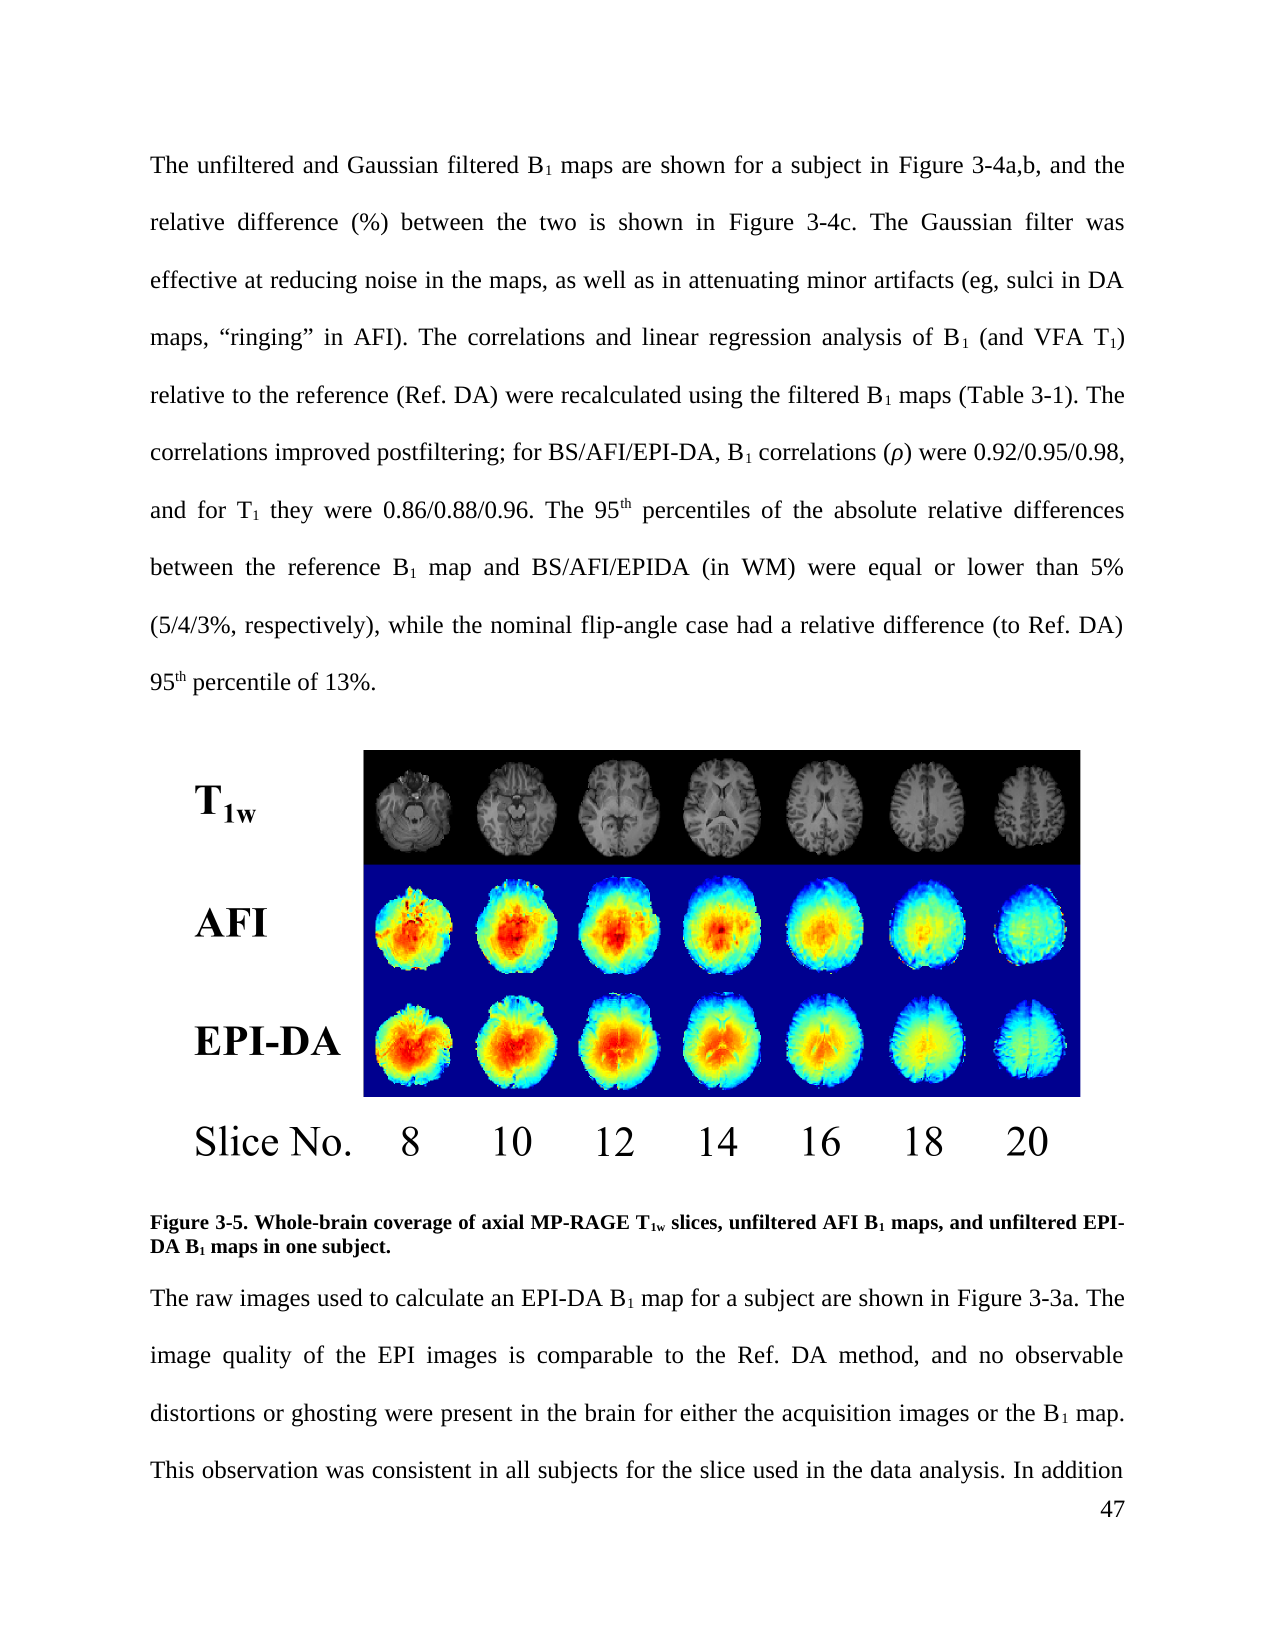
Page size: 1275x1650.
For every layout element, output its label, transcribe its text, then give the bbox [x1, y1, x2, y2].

picture [194, 750, 1081, 1156]
text The unfiltered and Gaussian filtered B1 maps are shown for a subject in Figure 3-4a,b, and the relative difference (%) between the two is shown in Figure 3-4c. The Gaussian filter was effective at reducing noise in the maps, as well as in attenuating minor artifacts (eg, sulci in DA maps, “ringing” in AFI). The correlations and linear regression analysis of B1 (and VFA T1) relative to the reference (Ref. DA) were recalculated using the filtered B1 maps (Table 3-1). The correlations improved postfiltering; for BS/AFI/EPI-DA, B1 correlations (ρ) were 0.92/0.95/0.98, and for T1 they were 0.86/0.88/0.96. The 95th percentiles of the absolute relative differences between the reference B1 map and BS/AFI/EPIDA (in WM) were equal or lower than 5% (5/4/3%, respectively), while the nominal flip-angle case had a relative difference (to Ref. DA) 95th percentile of 13%. [150, 150, 1125, 696]
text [150, 1283, 1125, 1484]
